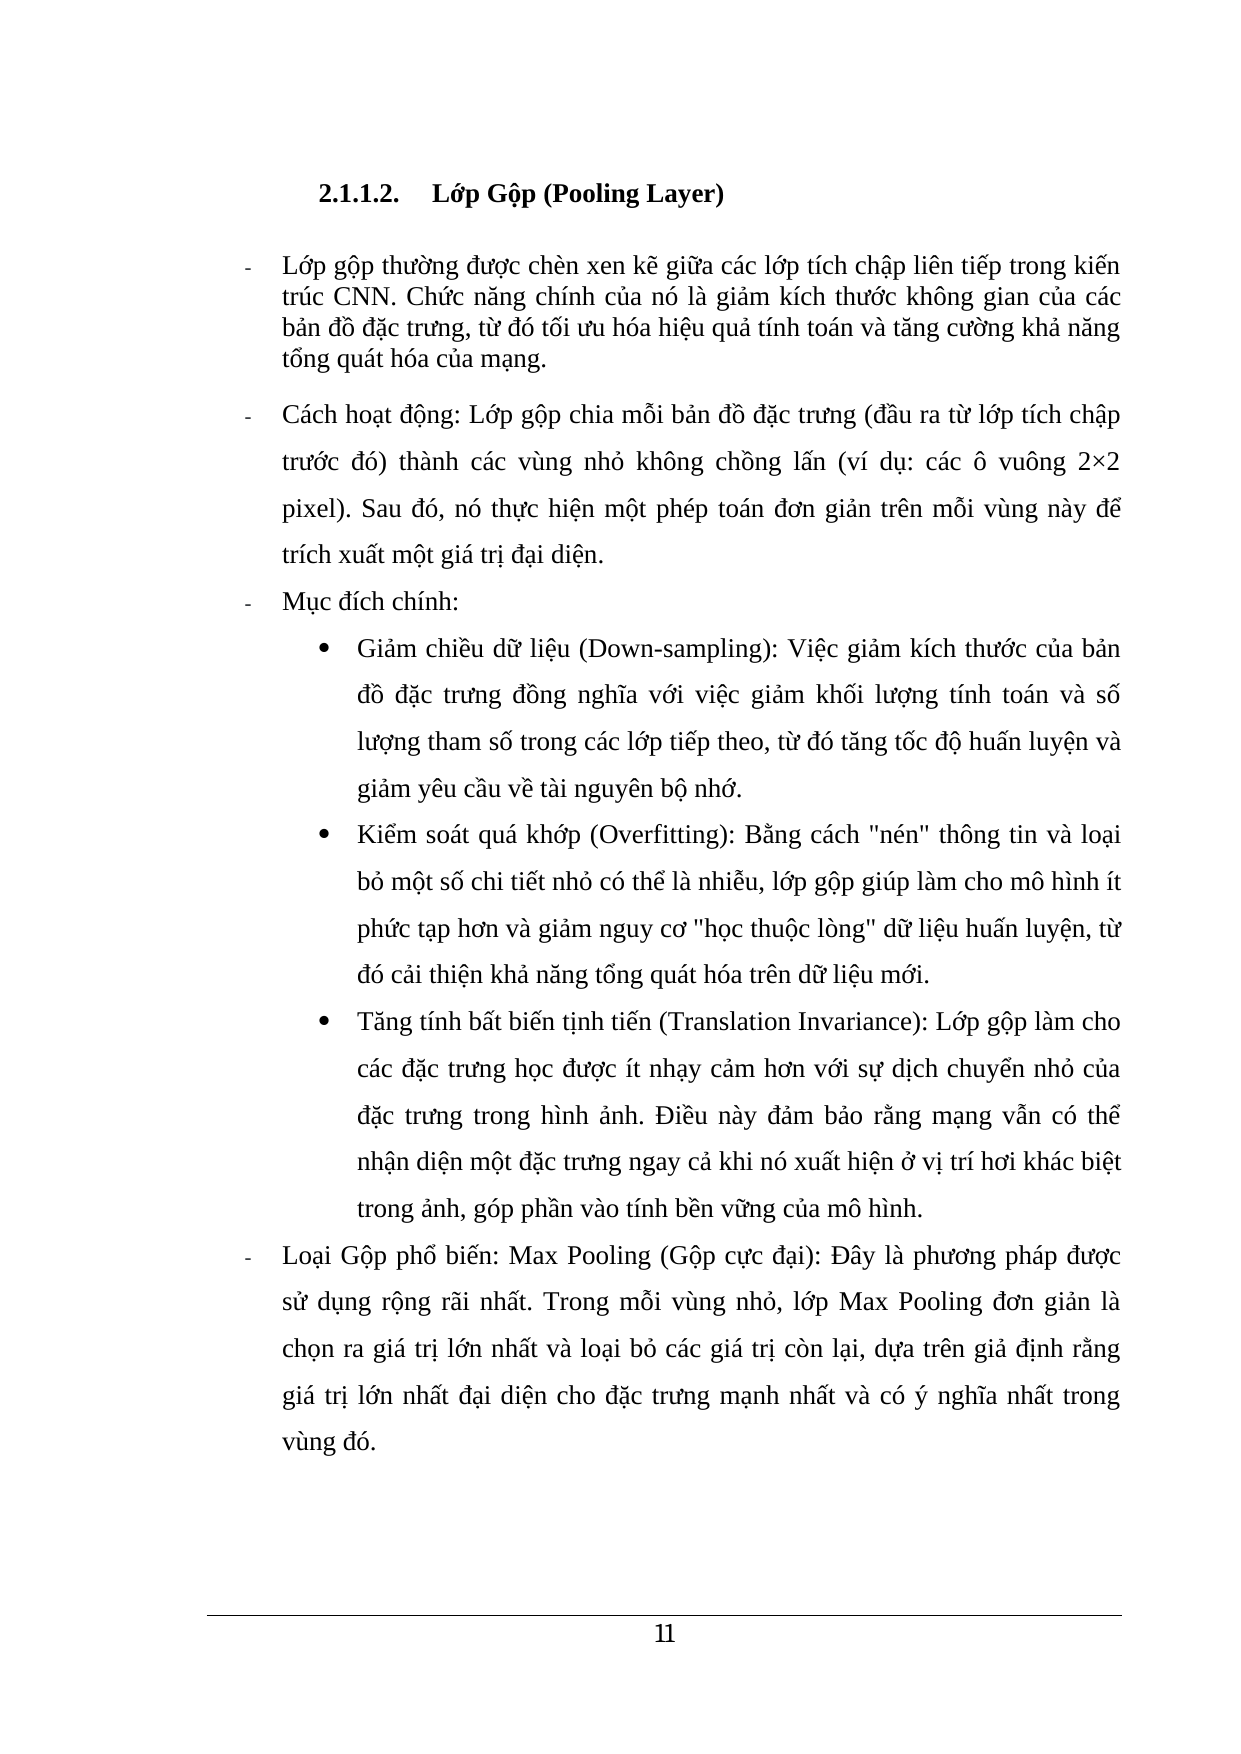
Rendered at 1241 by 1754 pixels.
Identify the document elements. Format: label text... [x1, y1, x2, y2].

list Lớp gộp thường được chèn xen kẽ giữa các lớp tích chập liên tiếp trong kiến trúc CNN. Chức năng chính của nó là giảm kích thước không gian của các bản đồ đặc trưng, từ đó tối ưu hóa hiệu quả tính toán và tăng cường khả năng tổng quát hóa của mạng. [244, 249, 1122, 373]
list Loại Gộp phổ biến: Max Pooling (Gộp cực đại): Đây là phương pháp được sử dụng rộng rãi nhất. Trong mỗi vùng nhỏ, lớp Max Pooling đơn giản là chọn ra giá trị lớn nhất và loại bỏ các giá trị còn lại, dựa trên giả định rằng giá trị lớn nhất đại diện cho đặc trưng mạnh nhất và có ý nghĩa nhất trong vùng đó. [244, 1239, 1122, 1457]
list Mục đích chính: [244, 585, 1122, 616]
list Cách hoạt động: Lớp gộp chia mỗi bản đồ đặc trưng (đầu ra từ lớp tích chập trước đó) thành các vùng nhỏ không chồng lấn (ví dụ: các ô vuông 2×2 pixel). Sau đó, nó thực hiện một phép toán đơn giản trên mỗi vùng này để trích xuất một giá trị đại diện. [244, 398, 1122, 569]
list Giảm chiều dữ liệu (Down-sampling): Việc giảm kích thước của bản đồ đặc trưng đồng nghĩa với việc giảm khối lượng tính toán và số lượng tham số trong các lớp tiếp theo, từ đó tăng tốc độ huấn luyện và giảm yêu cầu về tài nguyên bộ nhớ. [319, 632, 1122, 803]
list Tăng tính bất biến tịnh tiến (Translation Invariance): Lớp gộp làm cho các đặc trưng học được ít nhạy cảm hơn với sự dịch chuyển nhỏ của đặc trưng trong hình ảnh. Điều này đảm bảo rằng mạng vẫn có thể nhận diện một đặc trưng ngay cả khi nó xuất hiện ở vị trí hơi khác biệt trong ảnh, góp phần vào tính bền vững của mô hình. [319, 1005, 1122, 1223]
subtitle Lớp Gộp (Pooling Layer) [318, 177, 1122, 208]
list Kiểm soát quá khớp (Overfitting): Bằng cách "nén" thông tin và loại bỏ một số chi tiết nhỏ có thể là nhiễu, lớp gộp giúp làm cho mô hình ít phức tạp hơn và giảm nguy cơ "học thuộc lòng" dữ liệu huấn luyện, từ đó cải thiện khả năng tổng quát hóa trên dữ liệu mới. [319, 818, 1122, 990]
